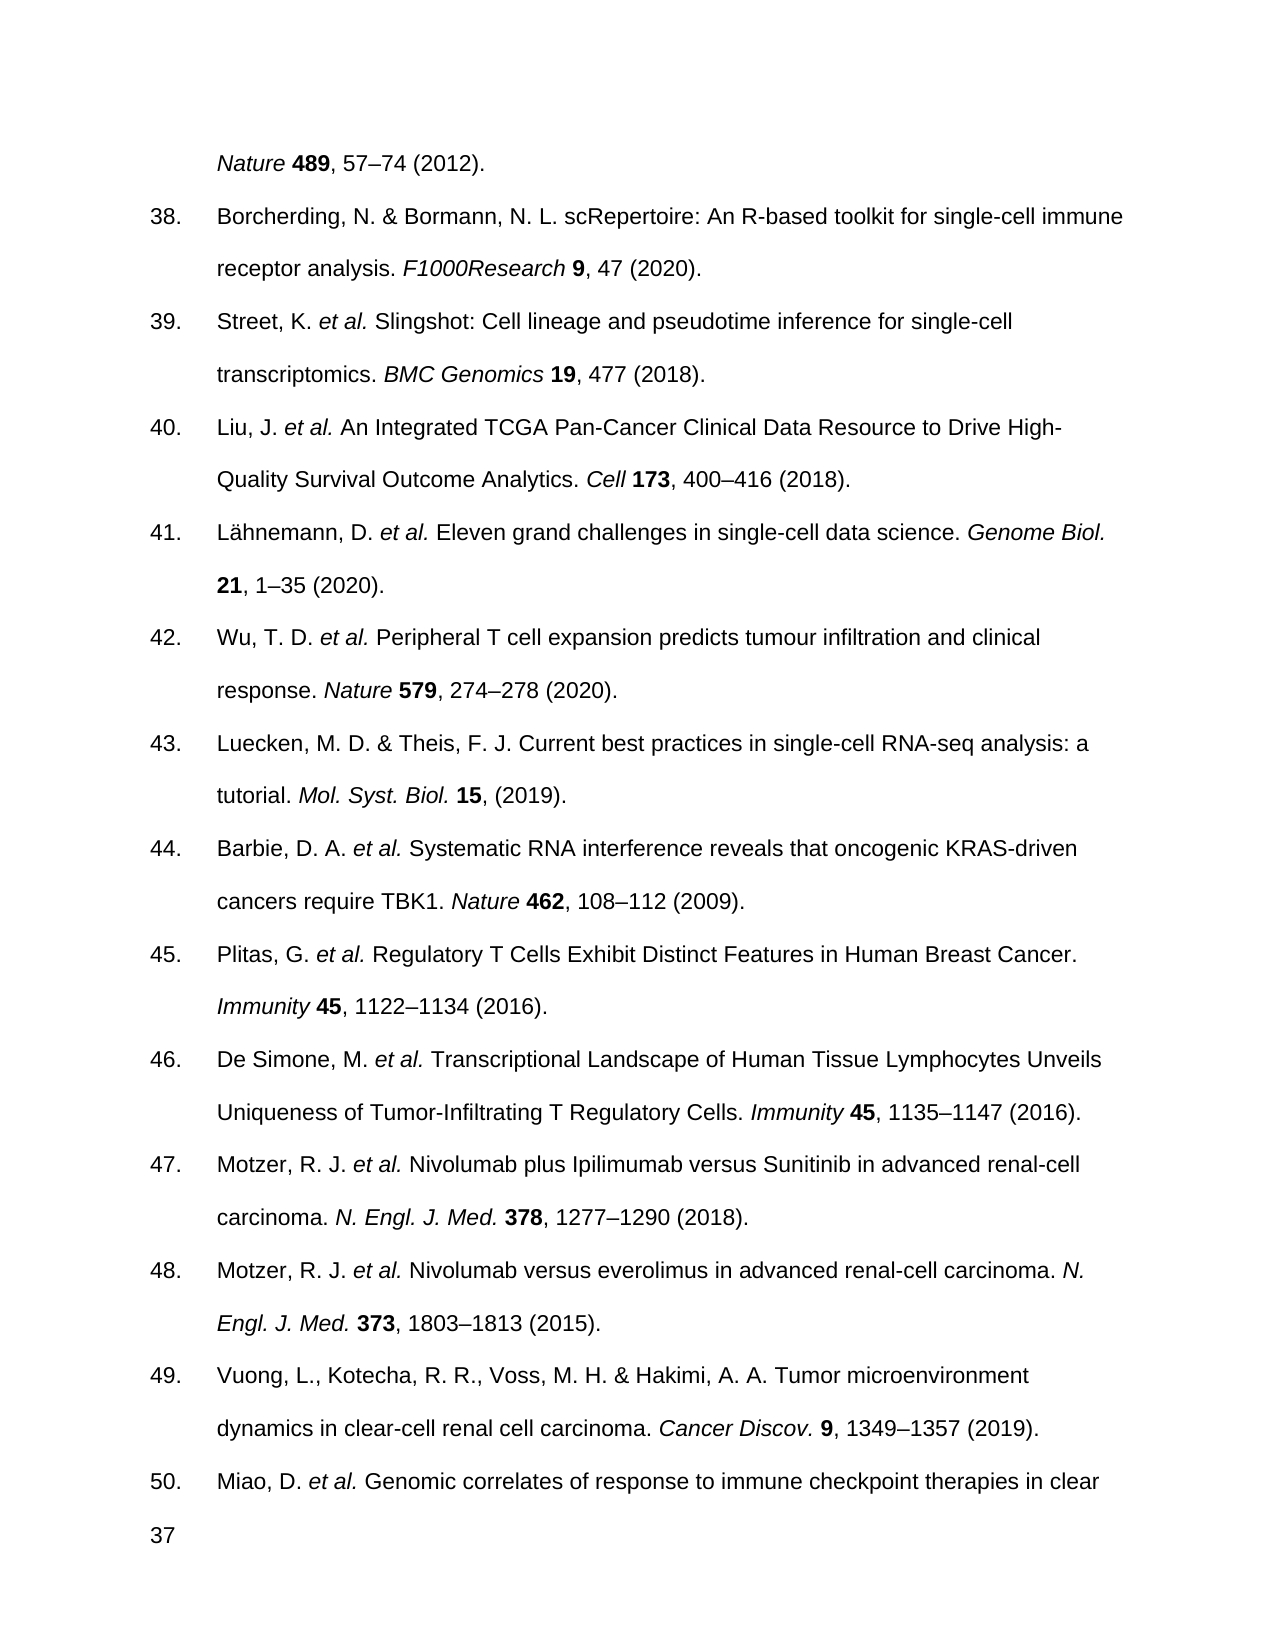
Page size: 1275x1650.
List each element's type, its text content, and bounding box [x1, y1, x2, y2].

text 47. Motzer, R. J. et al. Nivolumab plus Ipilimumab versus Sunitinib in advanced renal-cell carcinoma. N. Engl. J. Med. 378, 1277–1290 (2018). [150, 1151, 1125, 1231]
text 49. Vuong, L., Kotecha, R. R., Voss, M. H. & Hakimi, A. A. Tumor microenvironment dynamics in clear-cell renal cell carcinoma. Cancer Discov. 9, 1349–1357 (2019). [150, 1362, 1125, 1441]
text 41. Lähnemann, D. et al. Eleven grand challenges in single-cell data science. Genome Biol. 21, 1–35 (2020). [150, 519, 1125, 598]
text 38. Borcherding, N. & Bormann, N. L. scRepertoire: An R-based toolkit for single-cell immune receptor analysis. F1000Research 9, 47 (2020). [150, 203, 1125, 282]
text 40. Liu, J. et al. An Integrated TCGA Pan-Cancer Clinical Data Resource to Drive High-Quality Survival Outcome Analytics. Cell 173, 400–416 (2018). [150, 413, 1125, 493]
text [150, 150, 1125, 176]
text 39. Street, K. et al. Slingshot: Cell lineage and pseudotime inference for single-cell transcriptomics. BMC Genomics 19, 477 (2018). [150, 308, 1125, 387]
text 44. Barbie, D. A. et al. Systematic RNA interference reveals that oncogenic KRAS-driven cancers require TBK1. Nature 462, 108–112 (2009). [150, 835, 1125, 914]
text 46. De Simone, M. et al. Transcriptional Landscape of Human Tissue Lymphocytes Unveils Uniqueness of Tumor-Infiltrating T Regulatory Cells. Immunity 45, 1135–1147 (2016). [150, 1046, 1125, 1125]
text 43. Luecken, M. D. & Theis, F. J. Current best practices in single‐cell RNA‐seq analysis: a tutorial. Mol. Syst. Biol. 15, (2019). [150, 730, 1125, 809]
text 42. Wu, T. D. et al. Peripheral T cell expansion predicts tumour infiltration and clinical response. Nature 579, 274–278 (2020). [150, 624, 1125, 703]
text 45. Plitas, G. et al. Regulatory T Cells Exhibit Distinct Features in Human Breast Cancer. Immunity 45, 1122–1134 (2016). [150, 941, 1125, 1020]
text 48. Motzer, R. J. et al. Nivolumab versus everolimus in advanced renal-cell carcinoma. N. Engl. J. Med. 373, 1803–1813 (2015). [150, 1257, 1125, 1336]
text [150, 1468, 1125, 1494]
